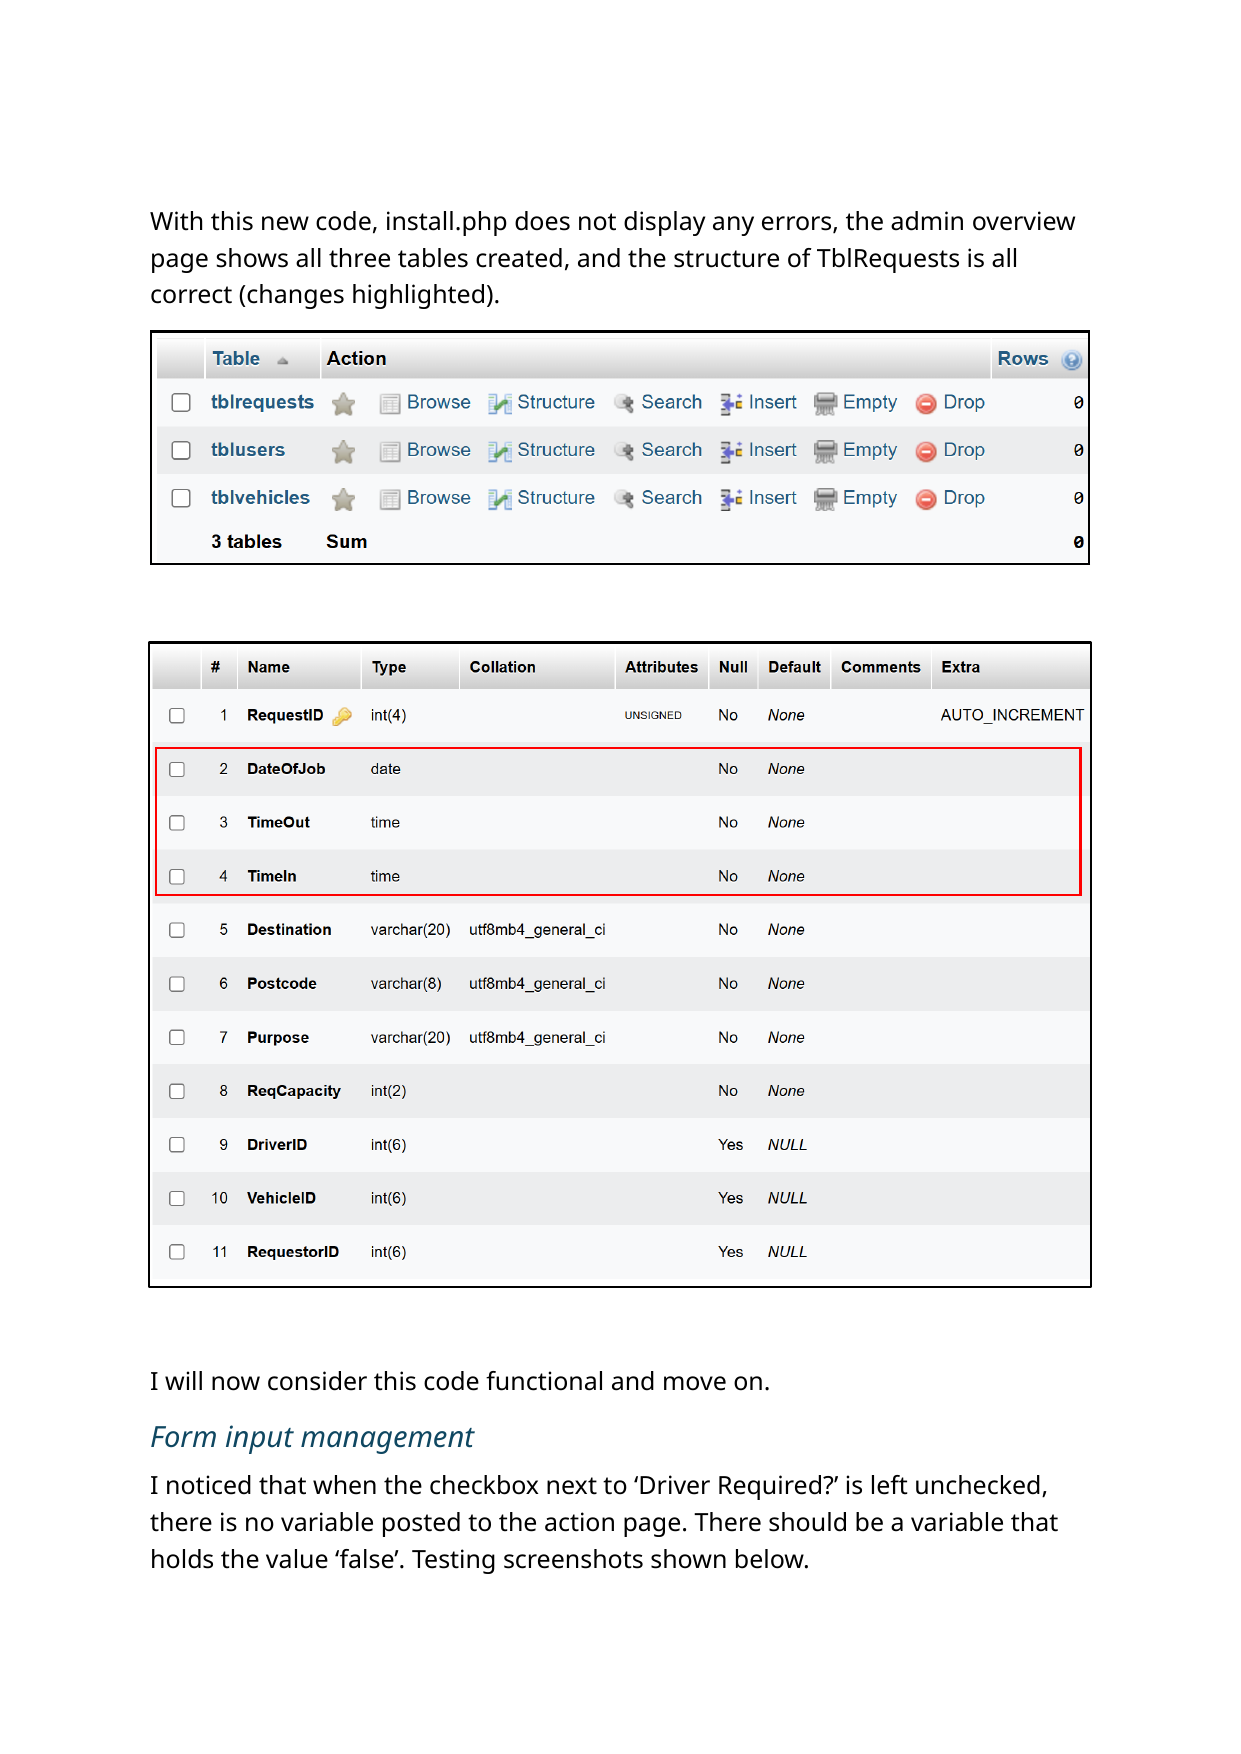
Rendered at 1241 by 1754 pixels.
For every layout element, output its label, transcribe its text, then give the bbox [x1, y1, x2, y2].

picture [152, 333, 1088, 563]
text With this new code, install.php does not display any errors, the admin overview page shows all three tables created, and the structure of TblRequests is all correct (changes highlighted). [150, 203, 1090, 311]
picture [150, 644, 1090, 1286]
text I noticed that when the checkbox next to ‘Driver Required?’ is left unchecked, there is no variable posted to the action page. There should be a variable that holds the value ‘false’. Testing screenshots shown below. [150, 1468, 1090, 1575]
subtitle Form input management [150, 1417, 1090, 1456]
text I will now consider this code functional and move on. [150, 1363, 1090, 1397]
